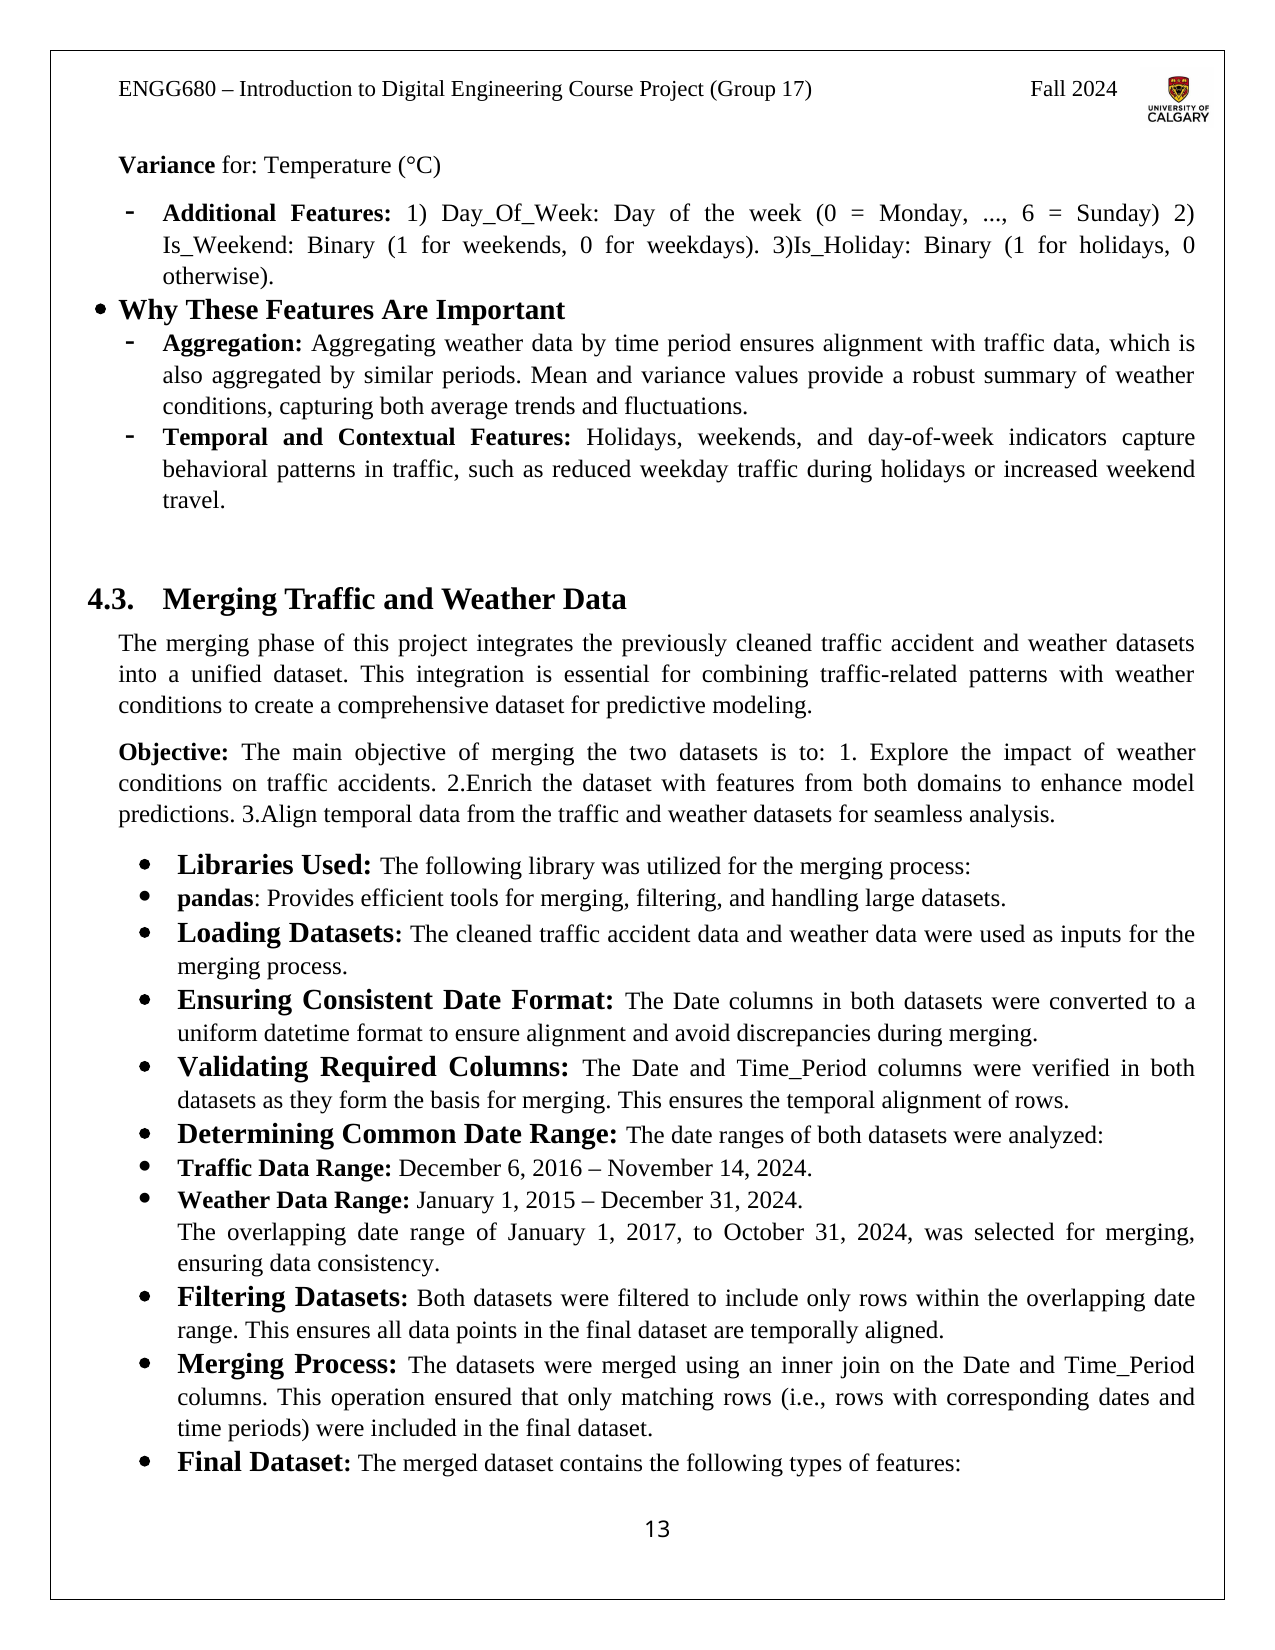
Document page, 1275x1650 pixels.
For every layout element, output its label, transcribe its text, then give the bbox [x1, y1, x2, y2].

list Final Dataset: The merged dataset contains the following types of features: [139, 1444, 1196, 1478]
list Libraries Used: The following library was utilized for the merging process: [139, 847, 1196, 881]
list Ensuring Consistent Date Format: The Date columns in both datasets were converted to a uniform datetime format to ensure alignment and avoid discrepancies during merging. [139, 982, 1196, 1047]
list Loading Datasets: The cleaned traffic accident data and weather data were used as inputs for the merging process. [139, 915, 1196, 980]
text Objective: The main objective of merging the two datasets is to: 1. Explore the impact of weather conditions on traffic accidents. 2.Enrich the dataset with features from both domains to enhance model predictions. 3.Align temporal data from the traffic and weather datasets for seamless analysis. [118, 737, 1196, 828]
list Validating Required Columns: The Date and Time_Period columns were verified in both datasets as they form the basis for merging. This ensures the temporal alignment of rows. [139, 1049, 1196, 1114]
list Determining Common Date Range: The date ranges of both datasets were analyzed: [139, 1116, 1196, 1150]
text The merging phase of this project integrates the previously cleaned traffic accident and weather datasets into a unified dataset. This integration is essential for combining traffic-related patterns with weather conditions to create a comprehensive dataset for predictive modeling. [118, 628, 1196, 718]
list Traffic Data Range: December 6, 2016 – November 14, 2024. [139, 1153, 1196, 1182]
list Merging Process: The datasets were merged using an inner join on the Date and Time_Period columns. This operation ensured that only matching rows (i.e., rows with corresponding dates and time periods) were included in the final dataset. [139, 1346, 1196, 1442]
list Why These Features Are Important [95, 292, 1196, 325]
list The overlapping date range of January 1, 2017, to October 31, 2024, was selected for merging, ensuring data consistency. [177, 1217, 1196, 1277]
list Weather Data Range: January 1, 2015 – December 31, 2024. [139, 1185, 1196, 1214]
list Aggregation: Aggregating weather data by time period ensures alignment with traffic data, which is also aggregated by similar periods. Mean and variance values provide a robust summary of weather conditions, capturing both average trends and fluctuations. [125, 328, 1196, 420]
list Filtering Datasets: Both datasets were filtered to include only rows within the overlapping date range. This ensures all data points in the final dataset are temporally aligned. [139, 1279, 1196, 1344]
subtitle Merging Traffic and Weather Data [87, 581, 1196, 616]
list Additional Features: 1) Day_Of_Week: Day of the week (0 = Monday, ..., 6 = Sunday) 2) Is_Weekend: Binary (1 for weekends, 0 for weekdays). 3)Is_Holiday: Binary (1 for holidays, 0 otherwise). [125, 198, 1196, 289]
list Temporal and Contextual Features: Holidays, weekends, and day-of-week indicators capture behavioral patterns in traffic, such as reduced weekday traffic during holidays or increased weekend travel. [125, 422, 1196, 514]
list pandas: Provides efficient tools for merging, filtering, and handling large datasets. [139, 883, 1196, 913]
text Variance for: Temperature (°C) [118, 150, 1196, 179]
